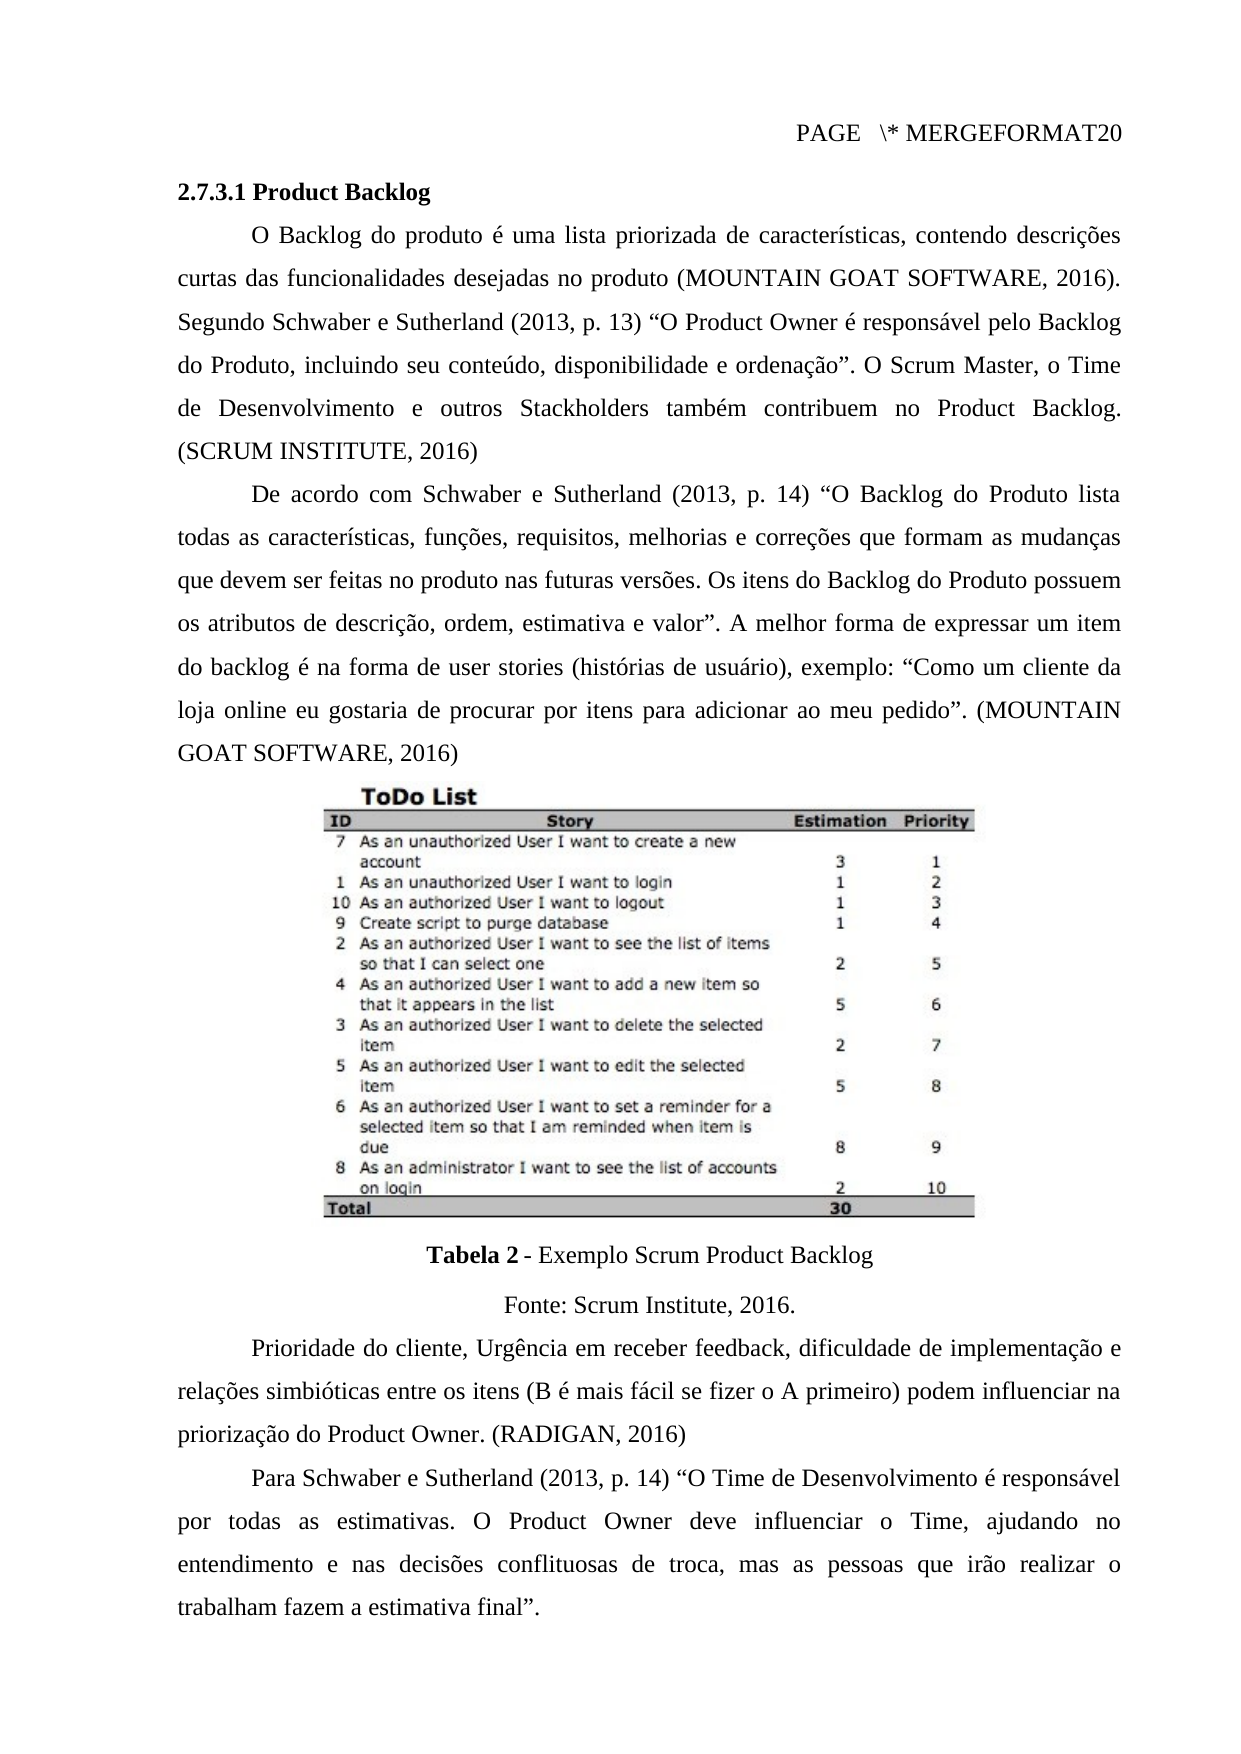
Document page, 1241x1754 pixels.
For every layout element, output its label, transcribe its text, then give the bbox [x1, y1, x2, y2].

text Prioridade do cliente, Urgência em receber feedback, dificuldade de implementação e relações simbióticas entre os itens (B é mais fácil se fizer o A primeiro) podem influenciar na priorização do Product Owner. (RADIGAN, 2016) [177, 1333, 1122, 1448]
picture [310, 781, 989, 1227]
text Para Schwaber e Sutherland (2013, p. 14) “O Time de Desenvolvimento é responsável por todas as estimativas. O Product Owner deve influenciar o Time, ajudando no entendimento e nas decisões conflituosas de troca, mas as pessoas que irão realizar o trabalham fazem a estimativa final”. [177, 1463, 1122, 1621]
subtitle Product Backlog [177, 177, 1122, 206]
text Fonte: Scrum Institute, 2016. [177, 1290, 1122, 1319]
text Tabela 2 - Exemplo Scrum Product Backlog [177, 1241, 1122, 1269]
text O Backlog do produto é uma lista priorizada de características, contendo descrições curtas das funcionalidades desejadas no produto (MOUNTAIN GOAT SOFTWARE, 2016). Segundo Schwaber e Sutherland (2013, p. 13) “O Product Owner é responsável pelo Backlog do Produto, incluindo seu conteúdo, disponibilidade e ordenação”. O Scrum Master, o Time de Desenvolvimento e outros Stackholders também contribuem no Product Backlog. (SCRUM INSTITUTE, 2016) [177, 220, 1122, 465]
text De acordo com Schwaber e Sutherland (2013, p. 14) “O Backlog do Produto lista todas as características, funções, requisitos, melhorias e correções que formam as mudanças que devem ser feitas no produto nas futuras versões. Os itens do Backlog do Produto possuem os atributos de descrição, ordem, estimativa e valor”. A melhor forma de expressar um item do backlog é na forma de user stories (histórias de usuário), exemplo: “Como um cliente da loja online eu gostaria de procurar por itens para adicionar ao meu pedido”. (MOUNTAIN GOAT SOFTWARE, 2016) [177, 479, 1122, 767]
